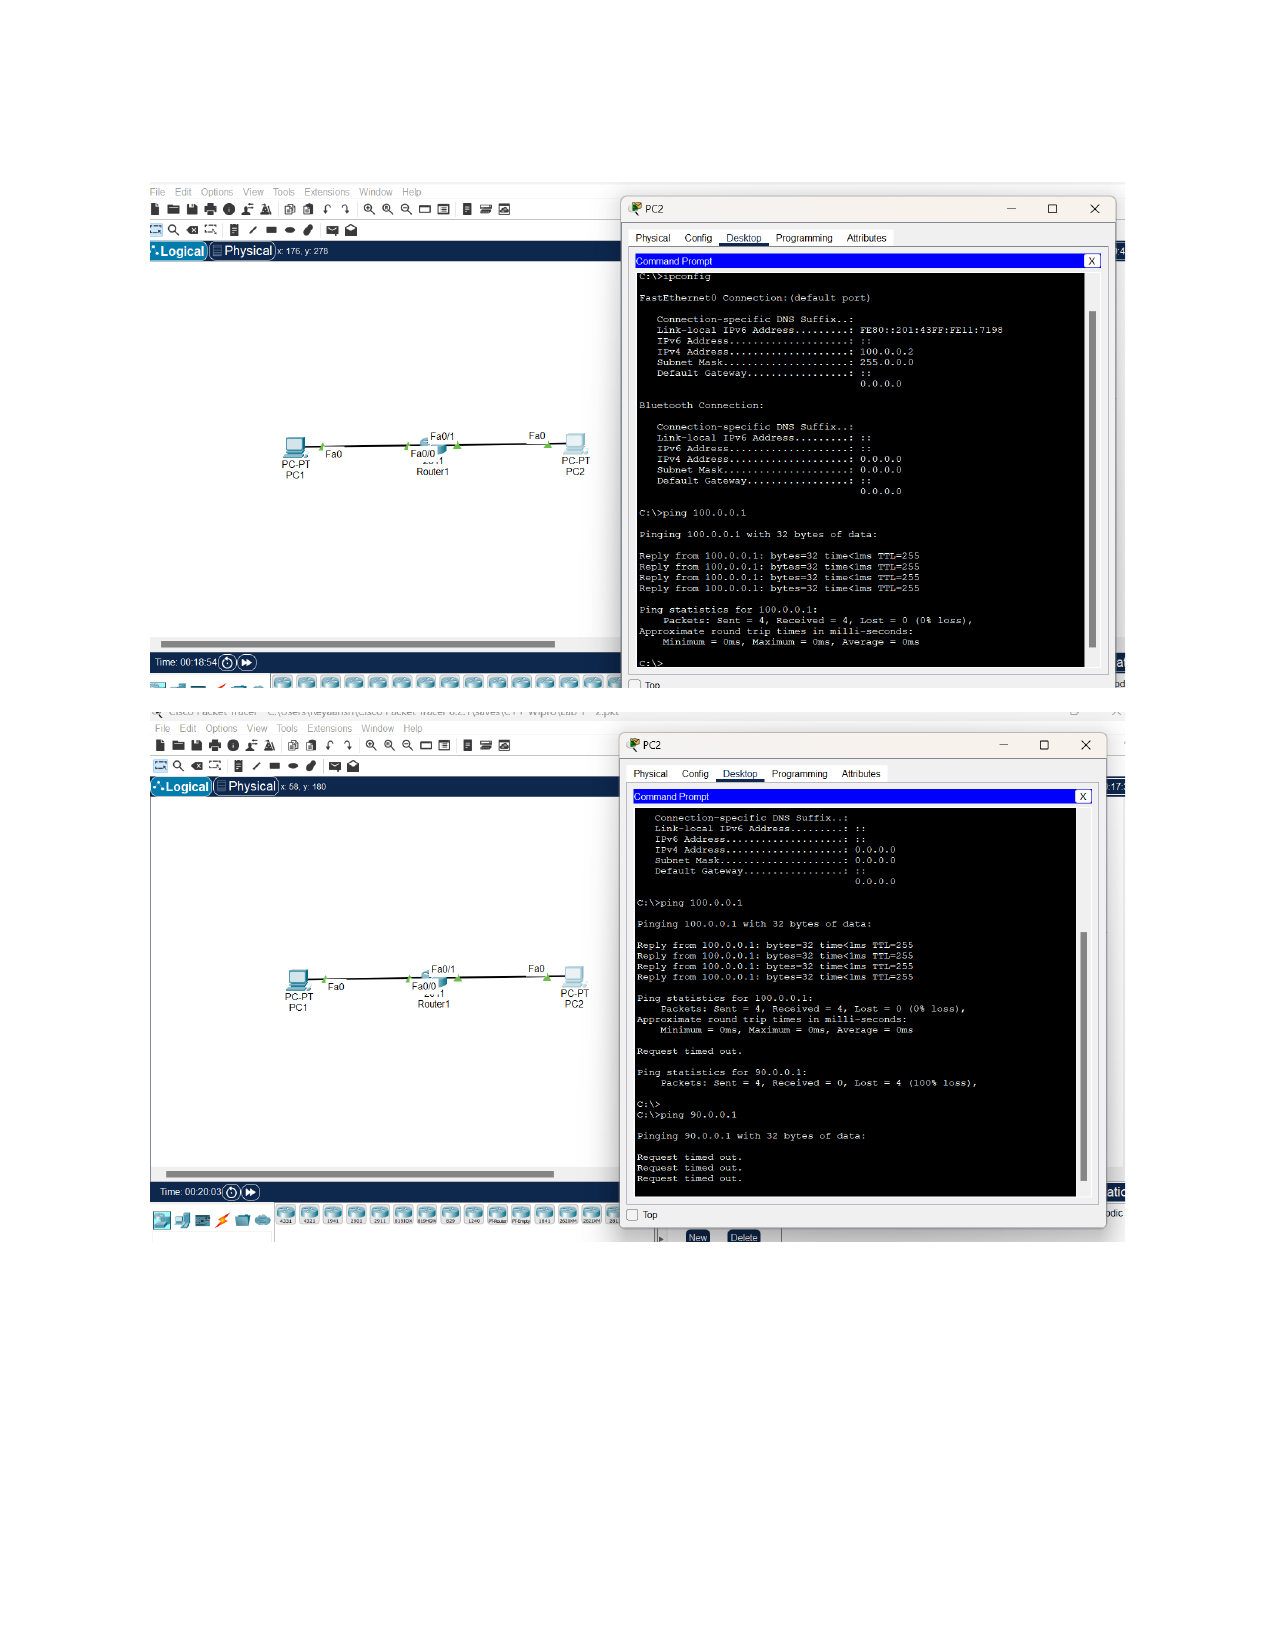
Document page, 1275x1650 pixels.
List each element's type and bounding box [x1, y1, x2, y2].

picture [150, 182, 1125, 688]
picture [150, 712, 1125, 1242]
